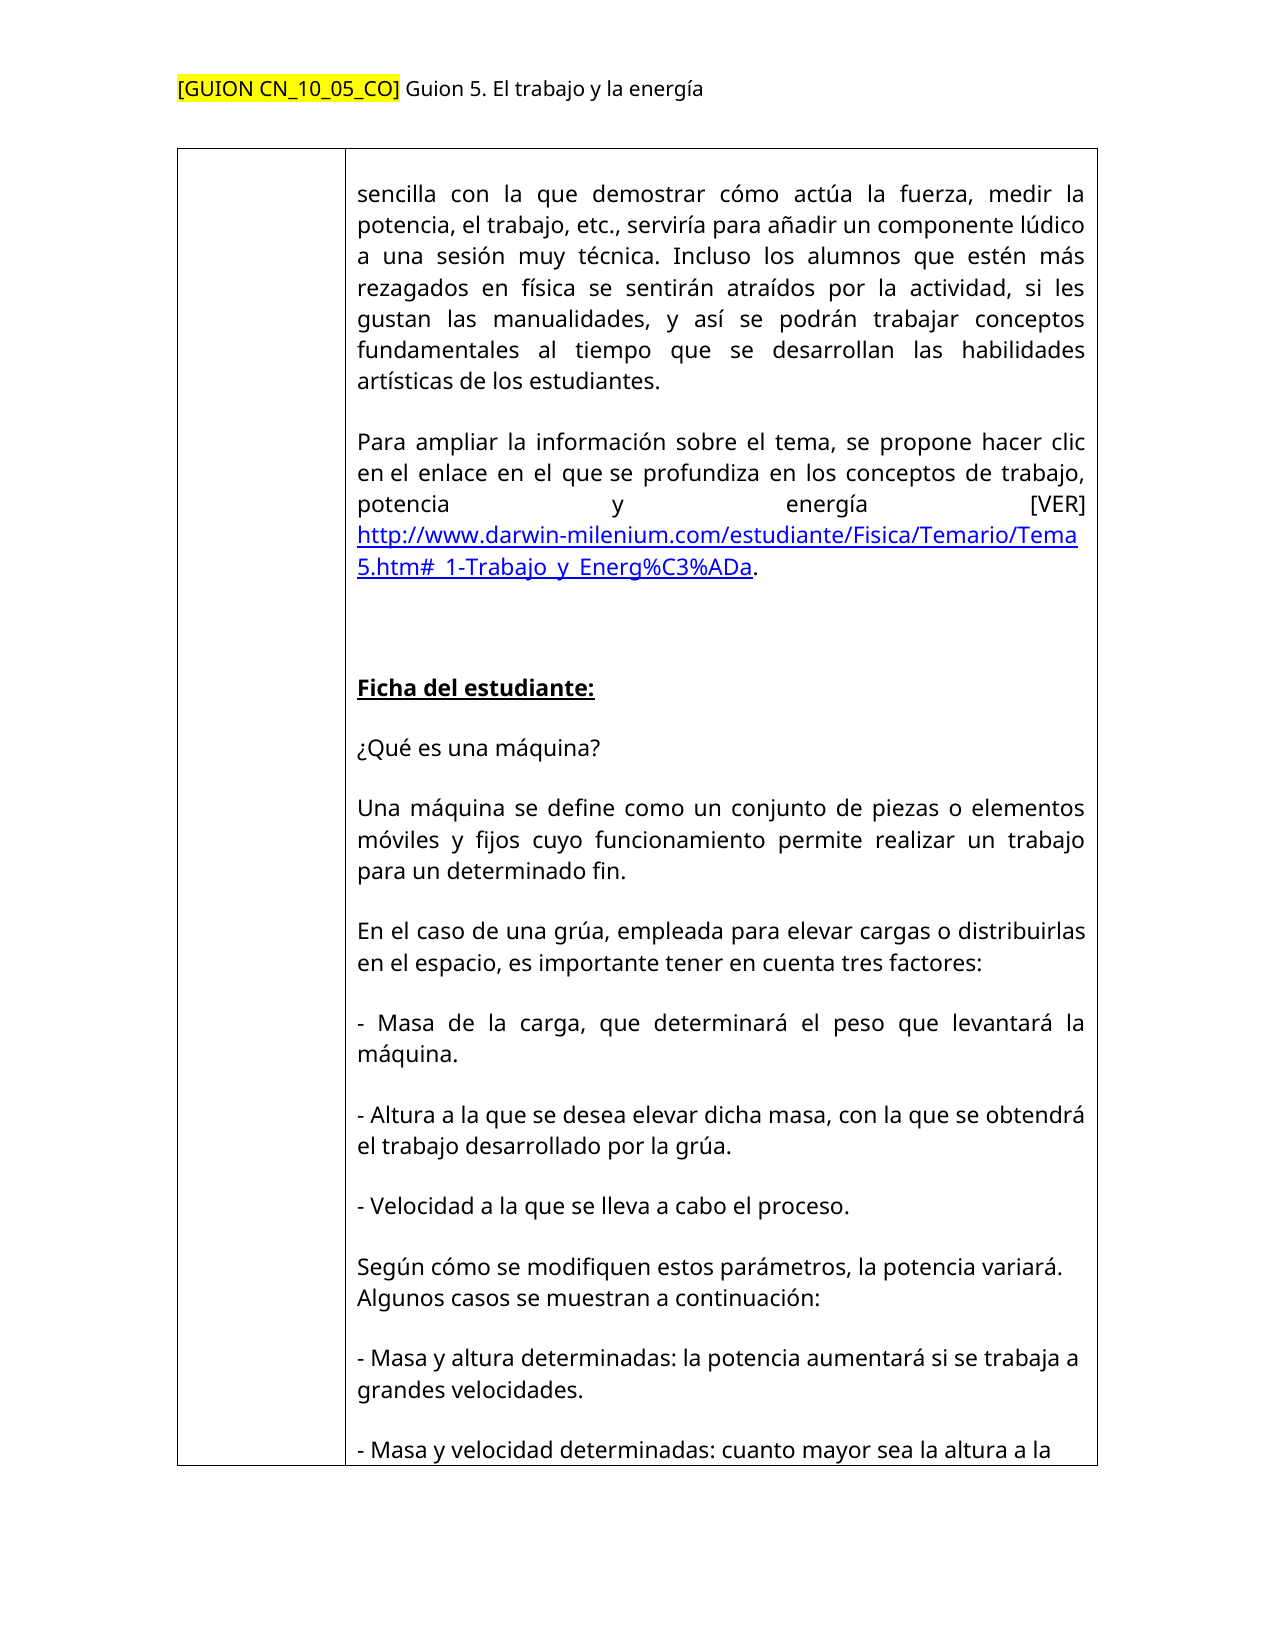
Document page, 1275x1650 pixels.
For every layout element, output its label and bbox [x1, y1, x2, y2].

table_cell [346, 149, 1097, 1465]
table_cell [178, 149, 345, 1465]
